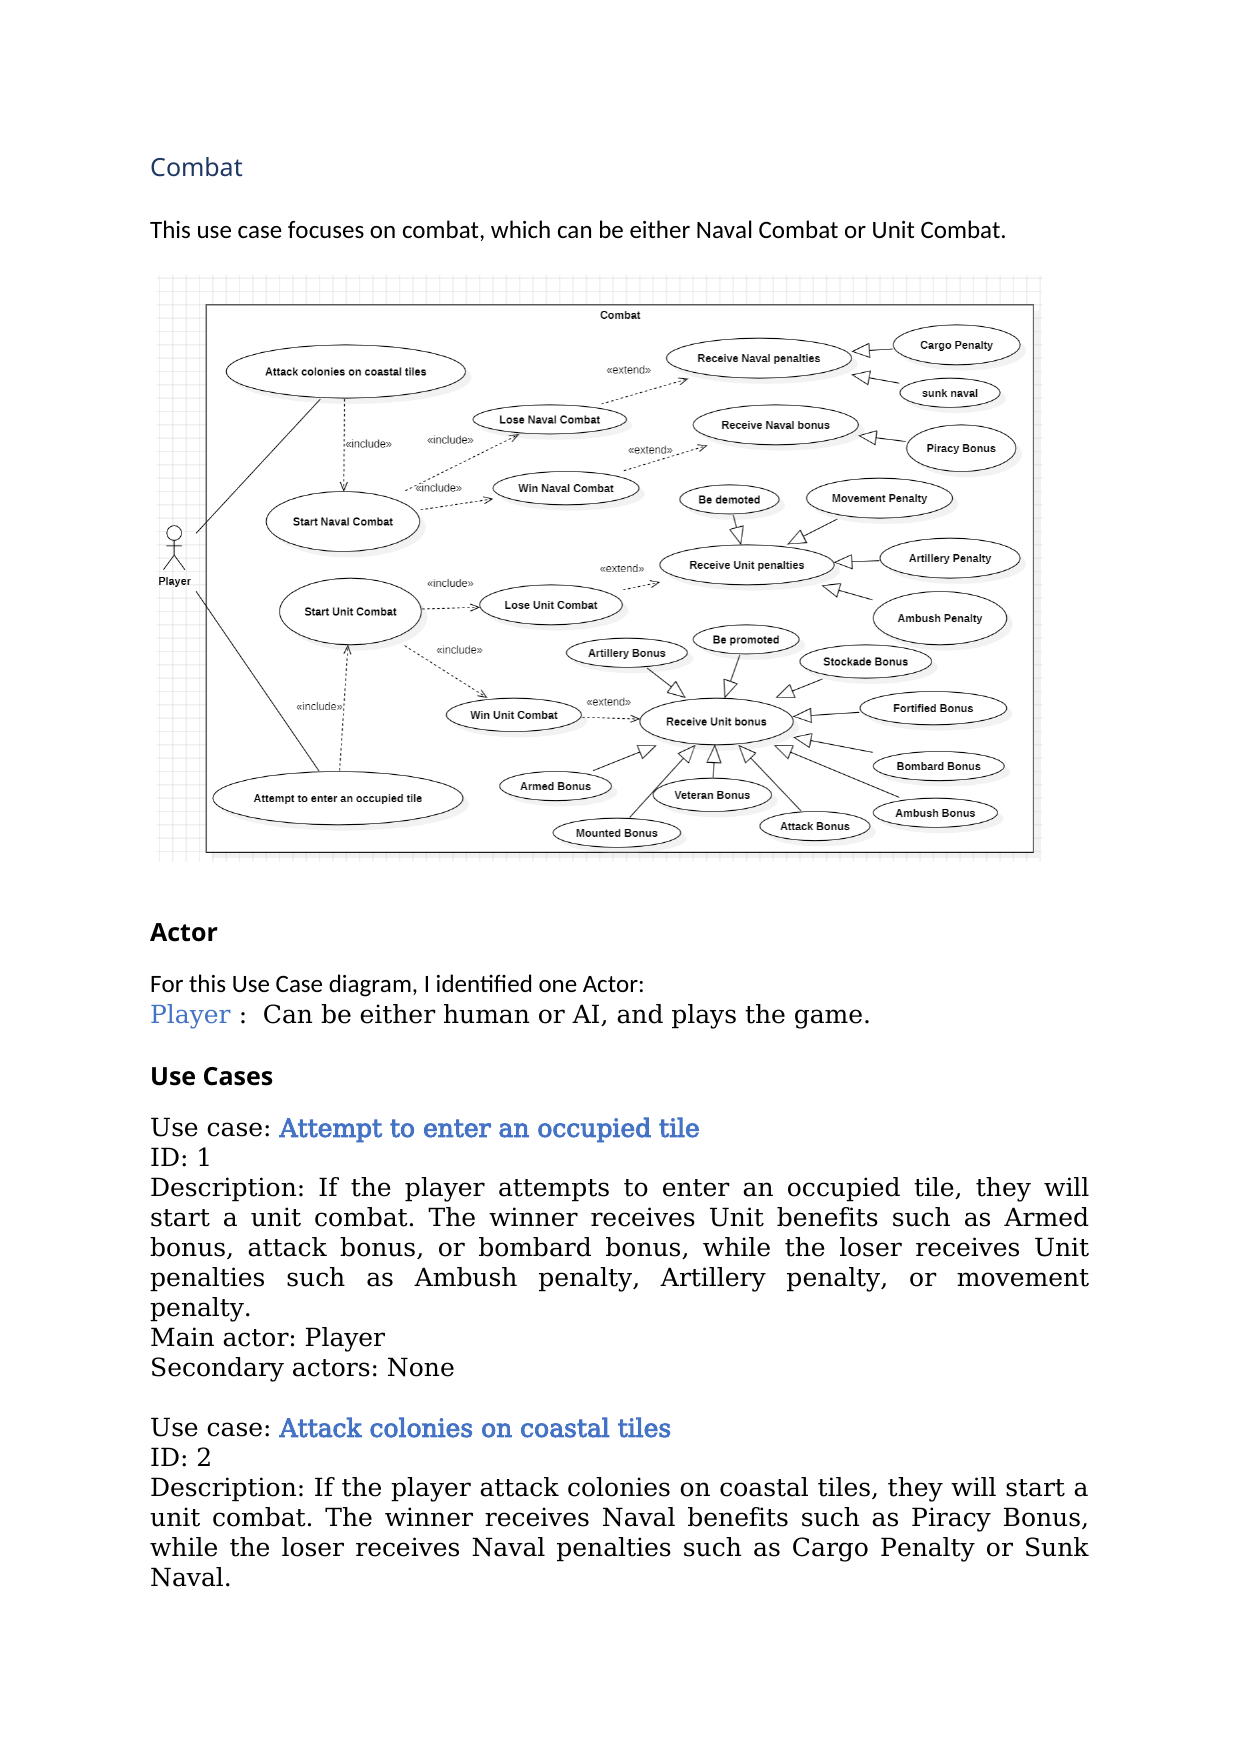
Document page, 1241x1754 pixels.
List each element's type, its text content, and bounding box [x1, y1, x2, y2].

text Use case: Attack colonies on coastal tiles [150, 1412, 1090, 1442]
text Player : Can be either human or AI, and plays the game. [150, 999, 1090, 1029]
text Use Cases [150, 1059, 1090, 1093]
text Actor [150, 915, 1090, 949]
text Description: If the player attack colonies on coastal tiles, they will start a unit combat. The winner receives Naval benefits such as Piracy Bonus, while the loser receives Naval penalties such as Cargo Penalty or Sunk Naval. [150, 1472, 1090, 1592]
text Use case: Attempt to enter an occupied tile [150, 1112, 1090, 1142]
text This use case focuses on combat, which can be either Naval Combat or Unit Combat. [150, 214, 1090, 245]
text Secondary actors: None [150, 1352, 1090, 1382]
text ID: 1 [150, 1142, 1090, 1172]
picture [156, 275, 1043, 862]
text Description: If the player attempts to enter an occupied tile, they will start a unit combat. The winner receives Unit benefits such as Armed bonus, attack bonus, or bombard bonus, while the loser receives Unit penalties such as Ambush penalty, Artillery penalty, or movement penalty. [150, 1172, 1090, 1322]
text Main actor: Player [150, 1322, 1090, 1352]
text For this Use Case diagram, I identified one Actor: [150, 968, 1090, 999]
subtitle Combat [150, 150, 1090, 184]
text ID: 2 [150, 1442, 1090, 1472]
